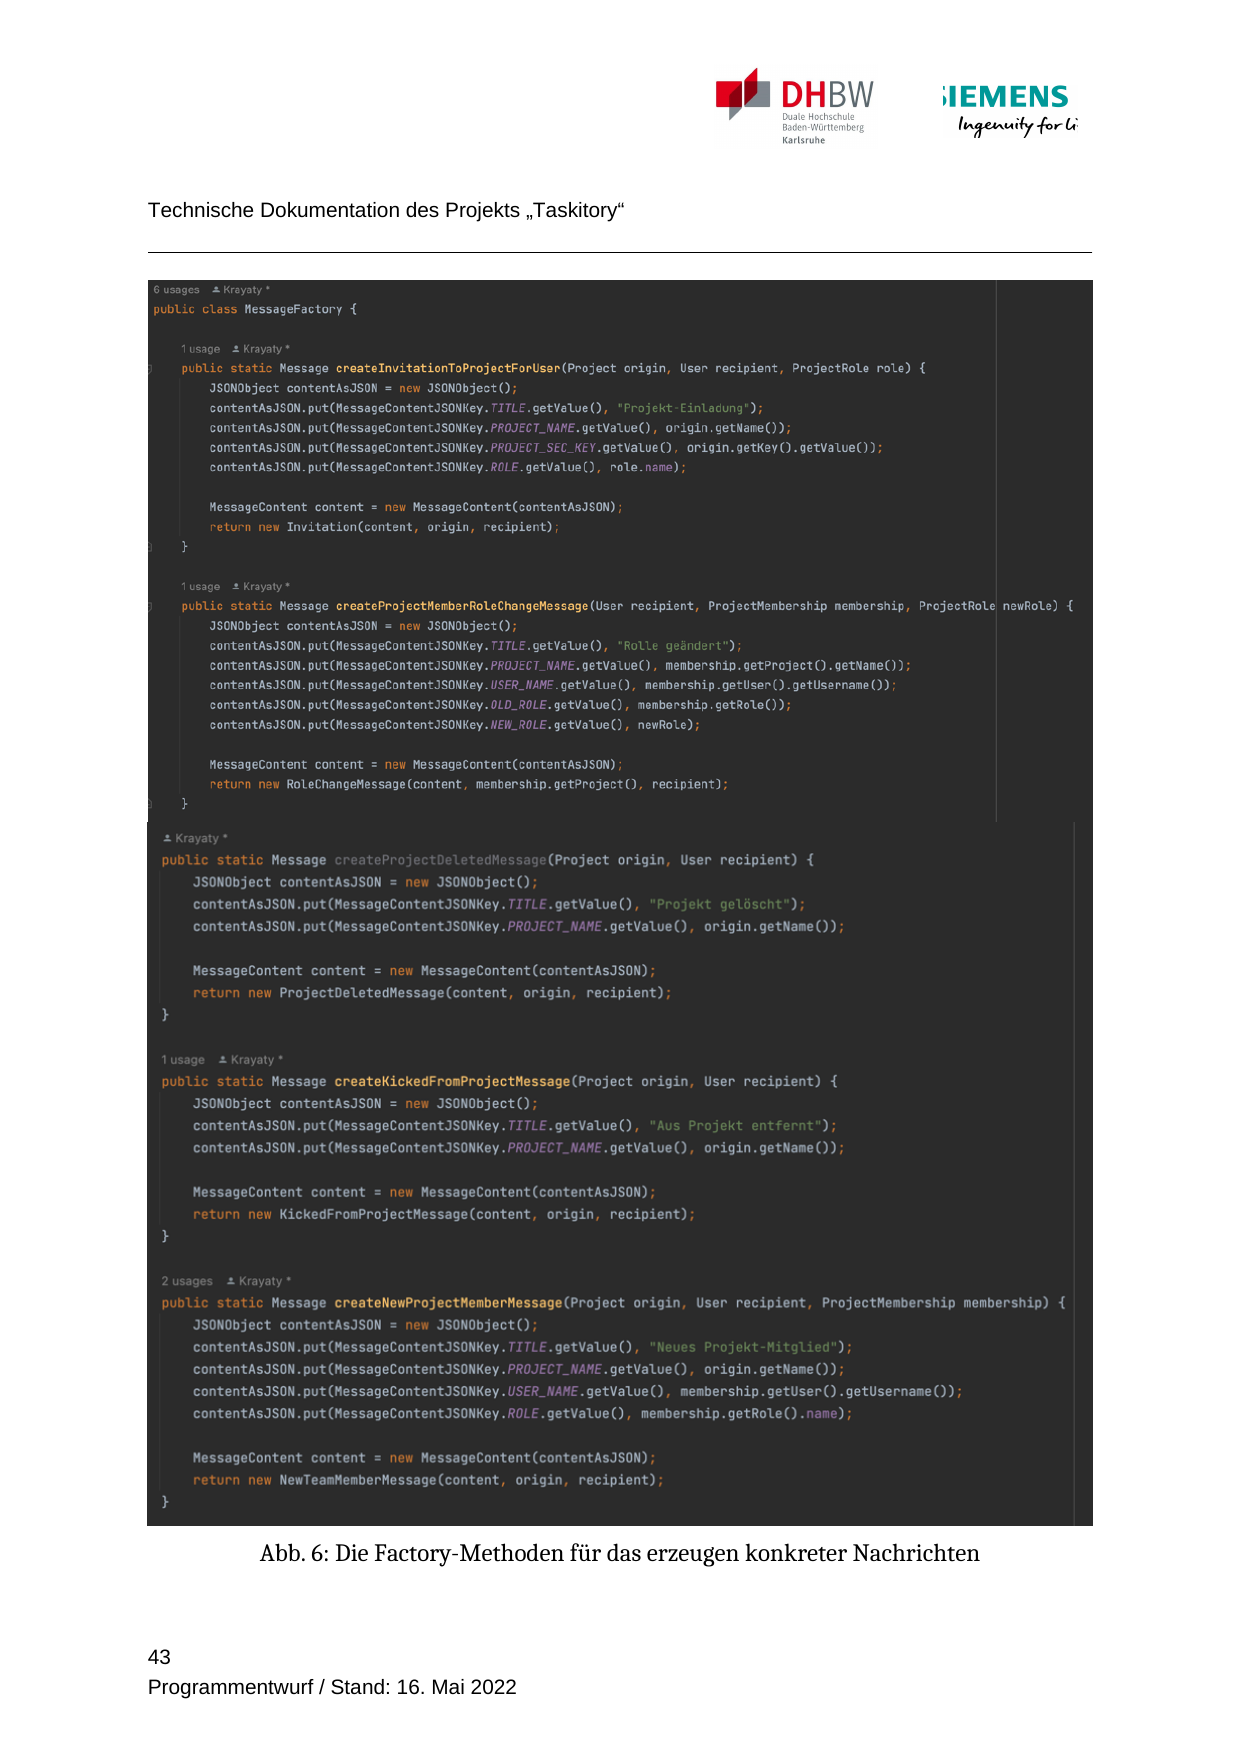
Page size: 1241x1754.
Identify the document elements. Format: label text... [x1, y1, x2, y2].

picture [147, 280, 1093, 1526]
text Abb. 6: Die Factory-Methoden für das erzeugen konkreter Nachrichten [148, 1539, 1092, 1568]
picture [943, 85, 1078, 138]
picture [712, 64, 878, 150]
